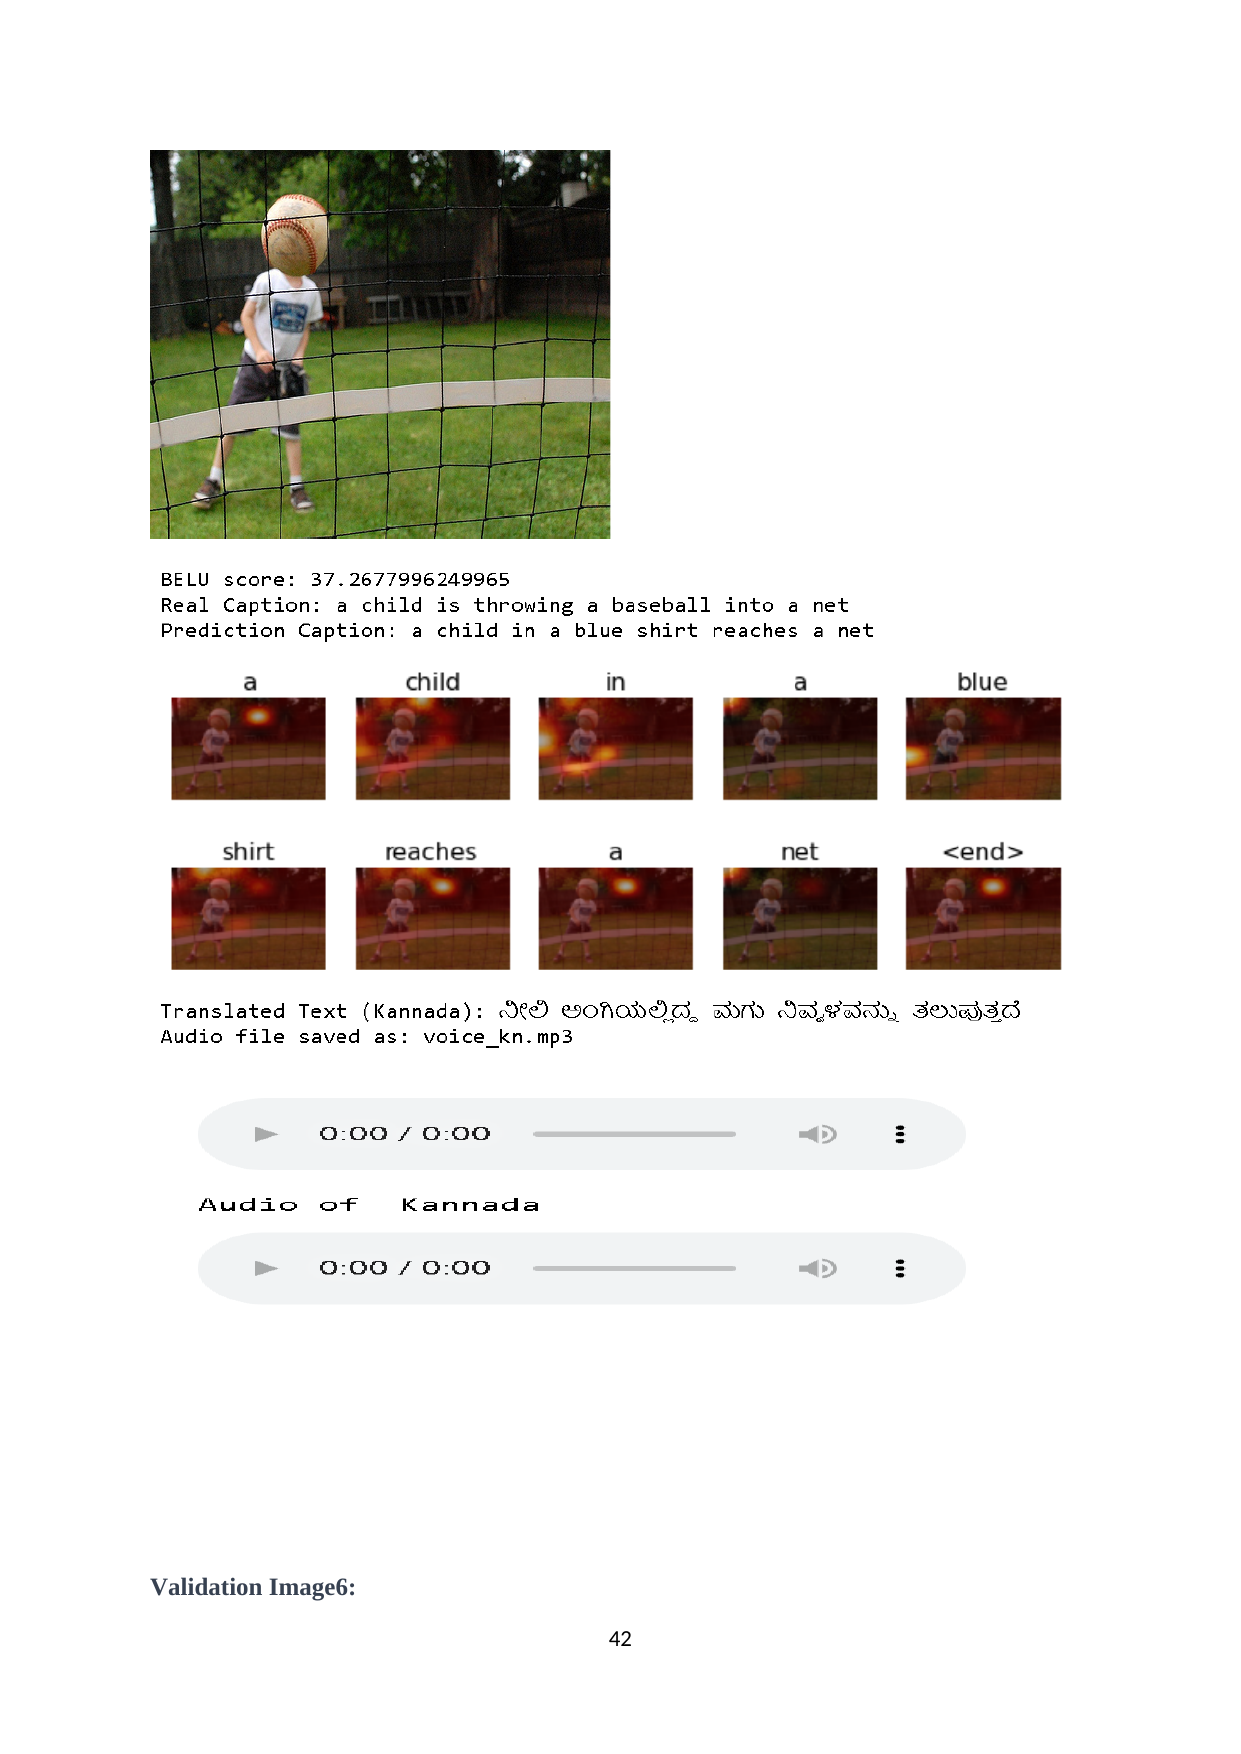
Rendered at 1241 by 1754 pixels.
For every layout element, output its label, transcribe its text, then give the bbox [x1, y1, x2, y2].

picture [150, 563, 1091, 1061]
text Validation Image6: [150, 1572, 1090, 1601]
picture [150, 1085, 1091, 1321]
picture [150, 150, 611, 539]
